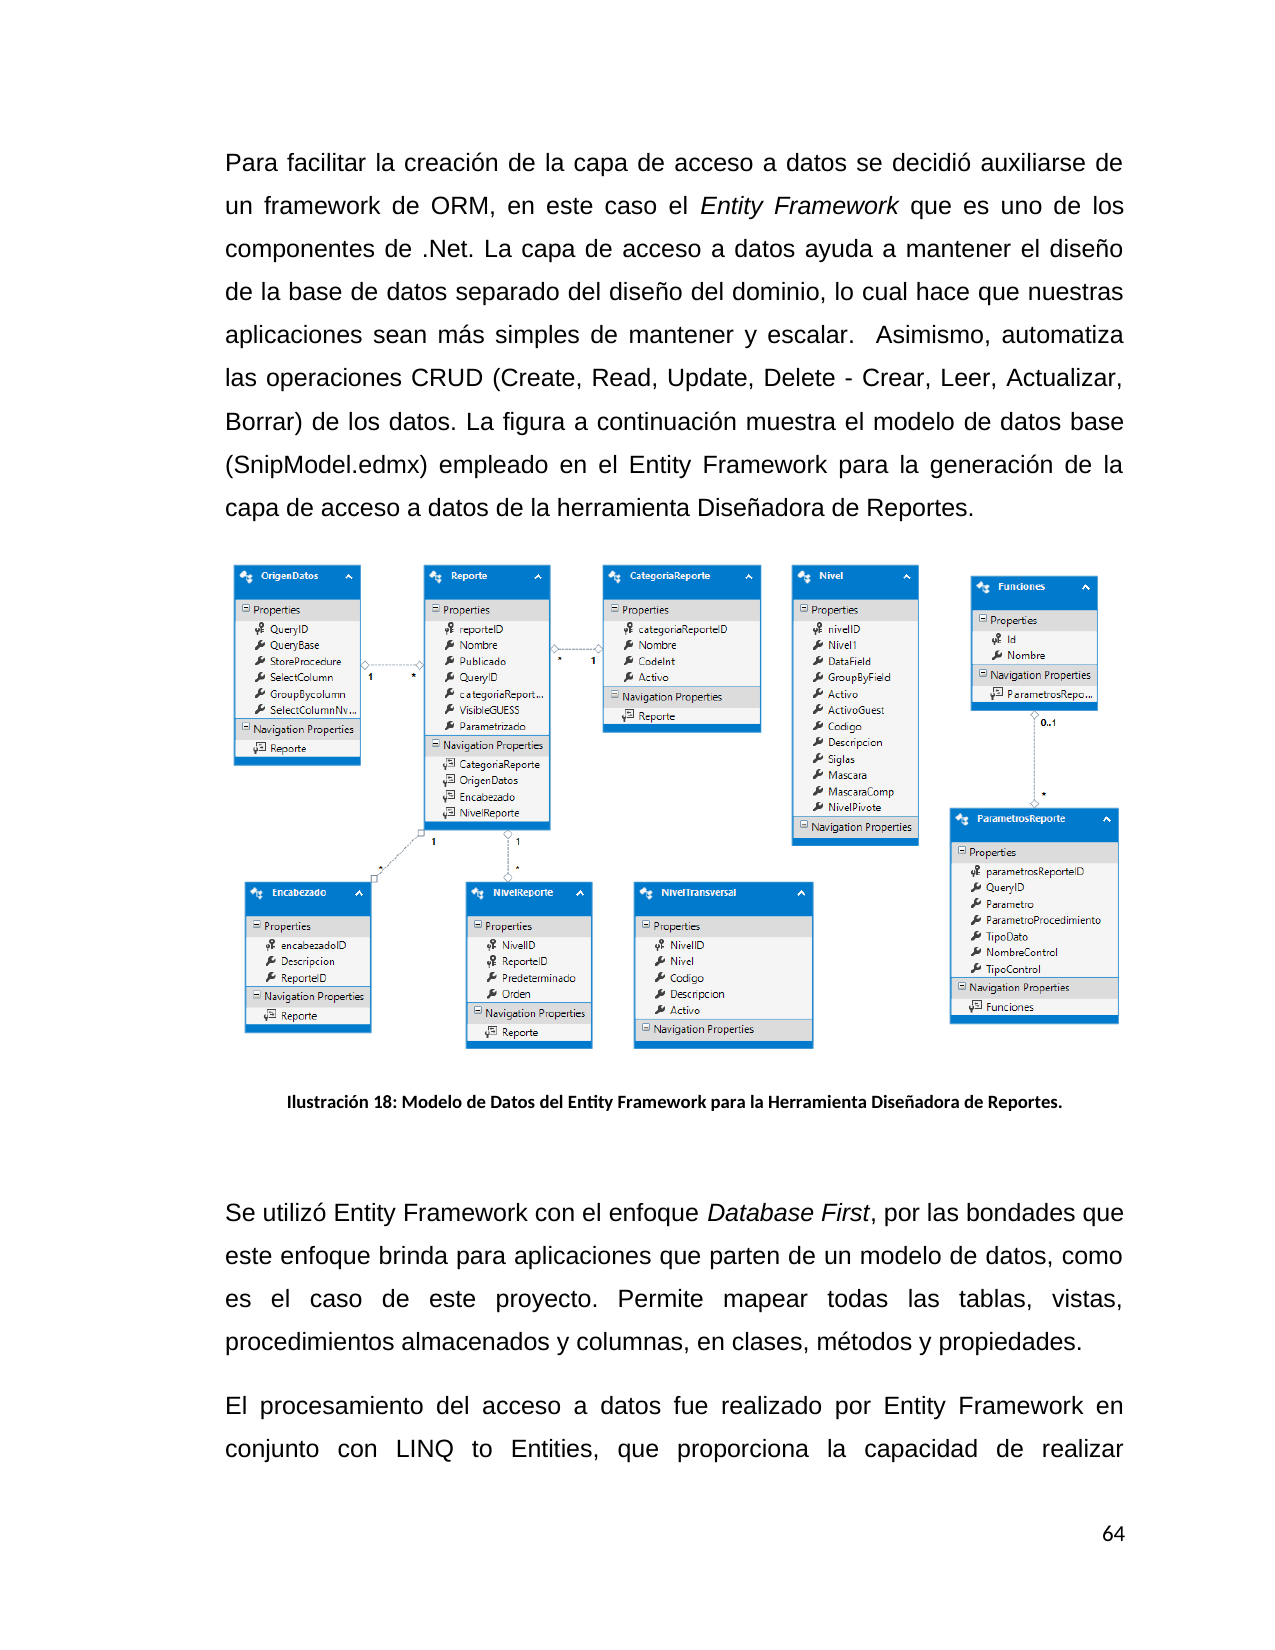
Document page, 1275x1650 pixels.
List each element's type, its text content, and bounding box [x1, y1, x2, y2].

text Se utilizó Entity Framework con el enfoque Database First, por las bondades que este enfoque brinda para aplicaciones que parten de un modelo de datos, como es el caso de este proyecto. Permite mapear todas las tablas, vistas, procedimientos almacenados y columnas, en clases, métodos y propiedades. [225, 1198, 1125, 1356]
text Para facilitar la creación de la capa de acceso a datos se decidió auxiliarse de un framework de ORM, en este caso el Entity Framework que es uno de los componentes de .Net. La capa de acceso a datos ayuda a mantener el diseño de la base de datos separado del diseño del dominio, lo cual hace que nuestras aplicaciones sean más simples de mantener y escalar. Asimismo, automatiza las operaciones CRUD (Create, Read, Update, Delete - Crear, Leer, Actualizar, Borrar) de los datos. La figura a continuación muestra el modelo de datos base (SnipModel.edmx) empleado en el Entity Framework para la generación de la capa de acceso a datos de la herramienta Diseñadora de Reportes. [225, 148, 1125, 521]
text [225, 1391, 1125, 1463]
picture [225, 556, 1125, 1056]
